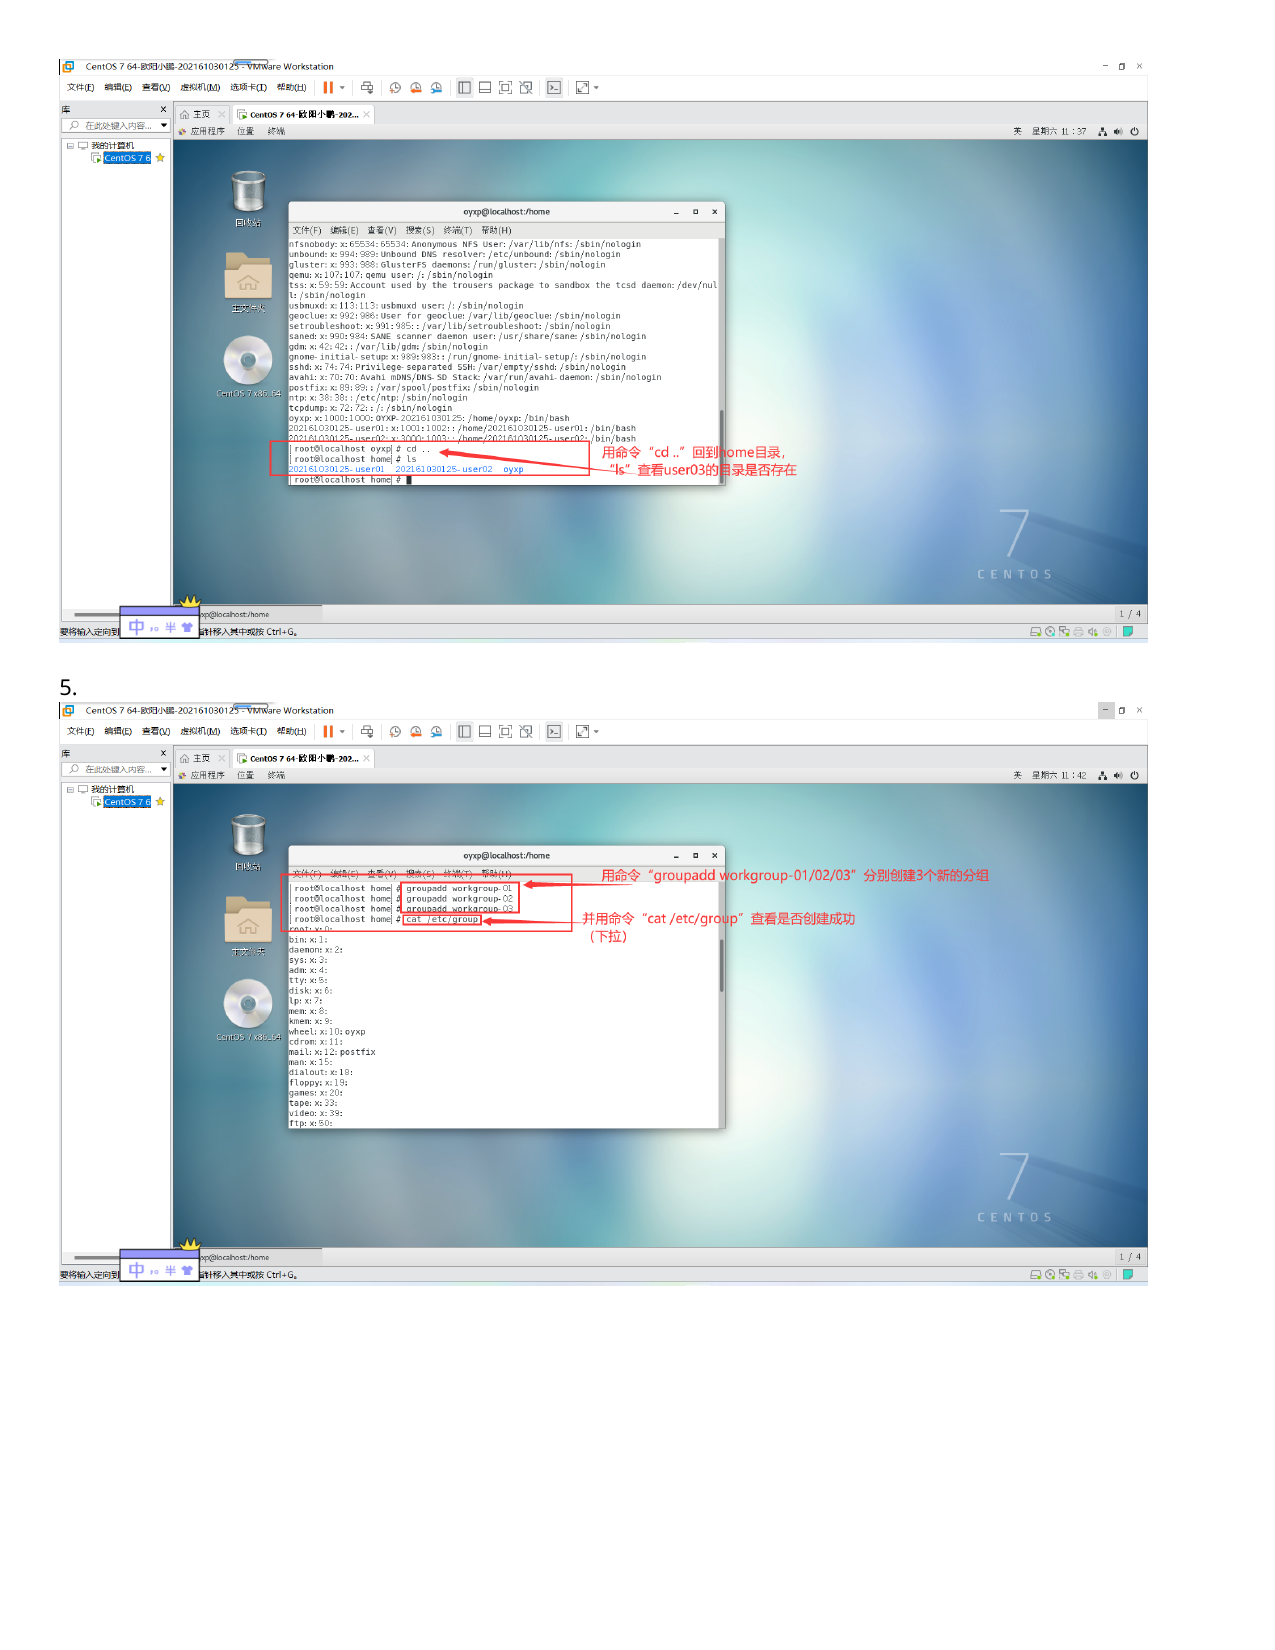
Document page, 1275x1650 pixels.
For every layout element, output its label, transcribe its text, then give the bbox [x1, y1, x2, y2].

text 5. [59, 672, 1148, 702]
picture [59, 702, 1148, 1286]
picture [59, 59, 1148, 643]
